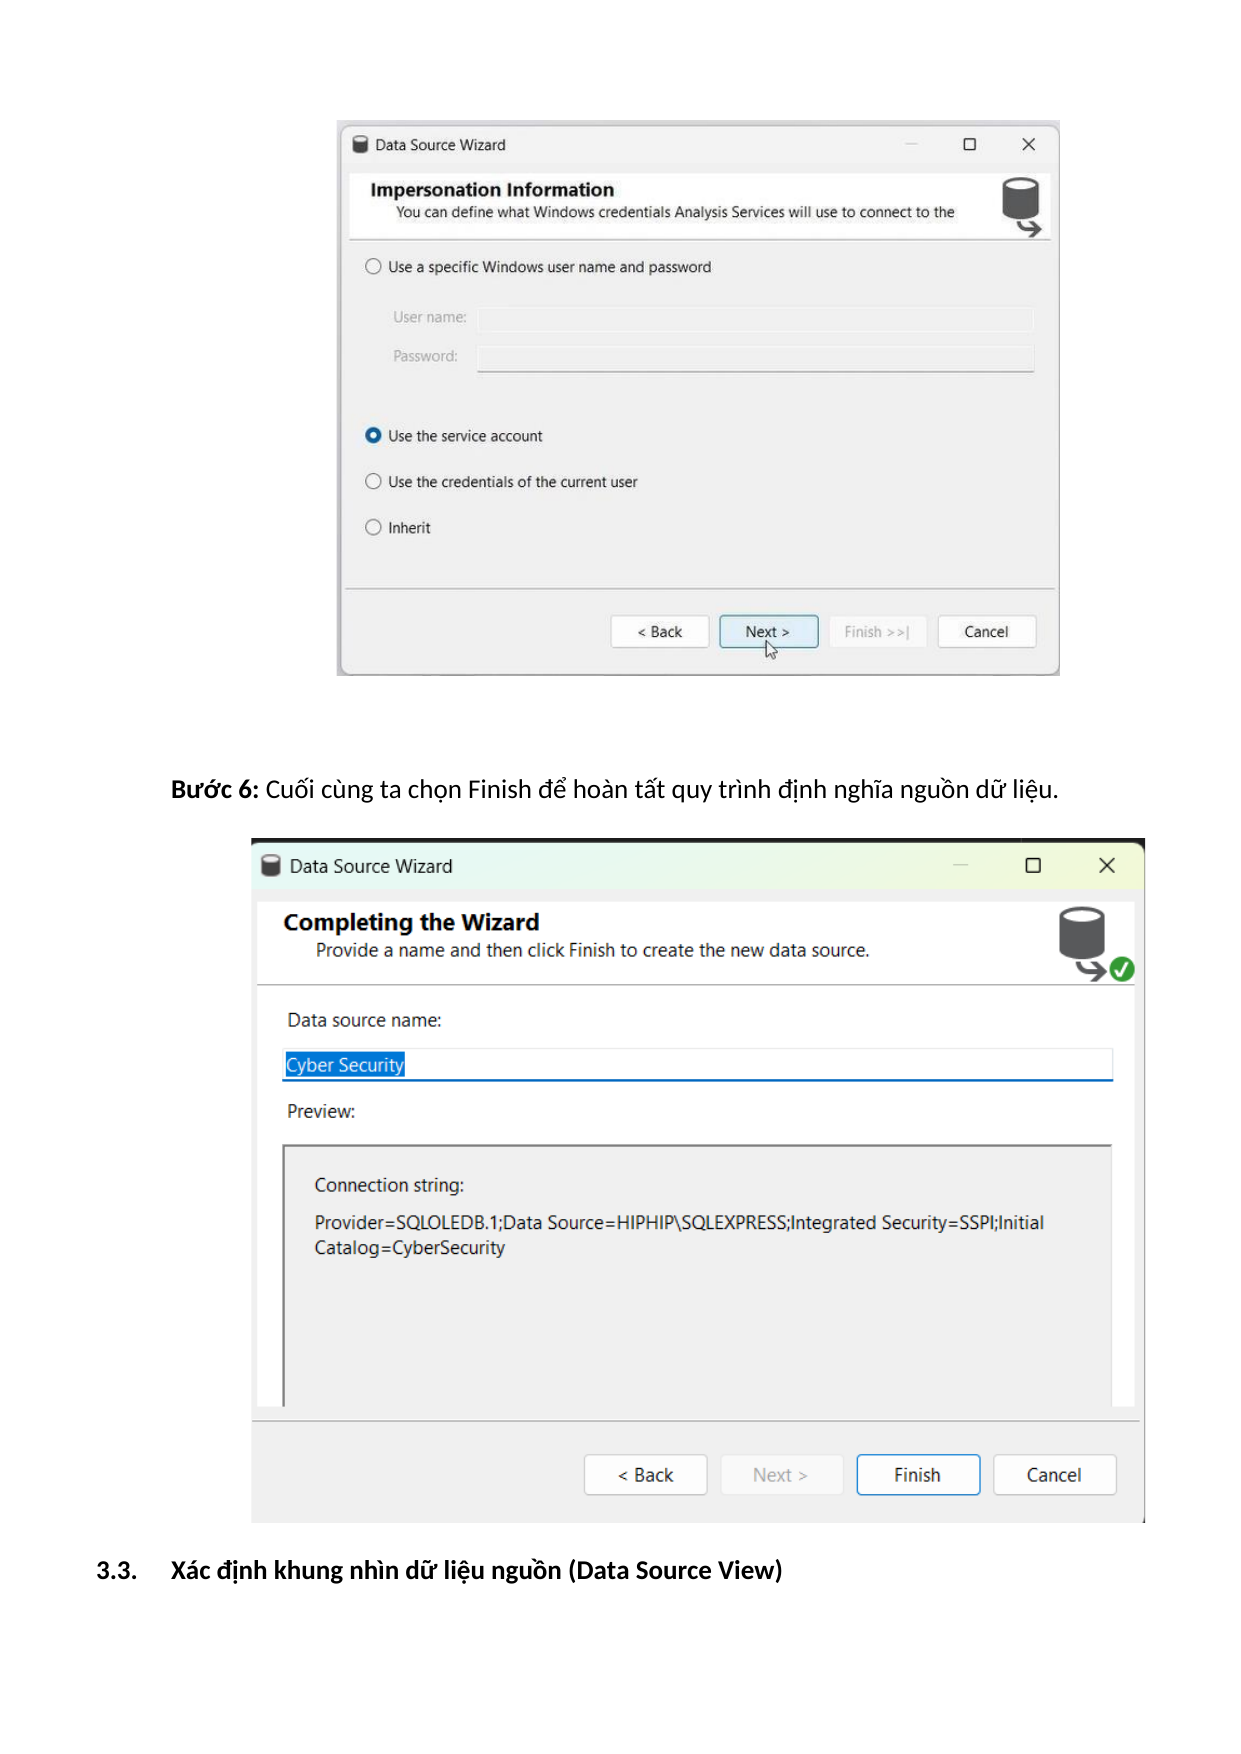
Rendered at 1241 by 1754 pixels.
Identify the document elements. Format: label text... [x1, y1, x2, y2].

picture [336, 120, 1060, 676]
text Bước 6: Cuối cùng ta chọn Finish để hoàn tất quy trình định nghĩa nguồn dữ liệu. [96, 772, 1226, 805]
picture [251, 838, 1146, 1523]
subtitle Xác định khung nhìn dữ liệu nguồn (Data Source View) [96, 1553, 1226, 1586]
